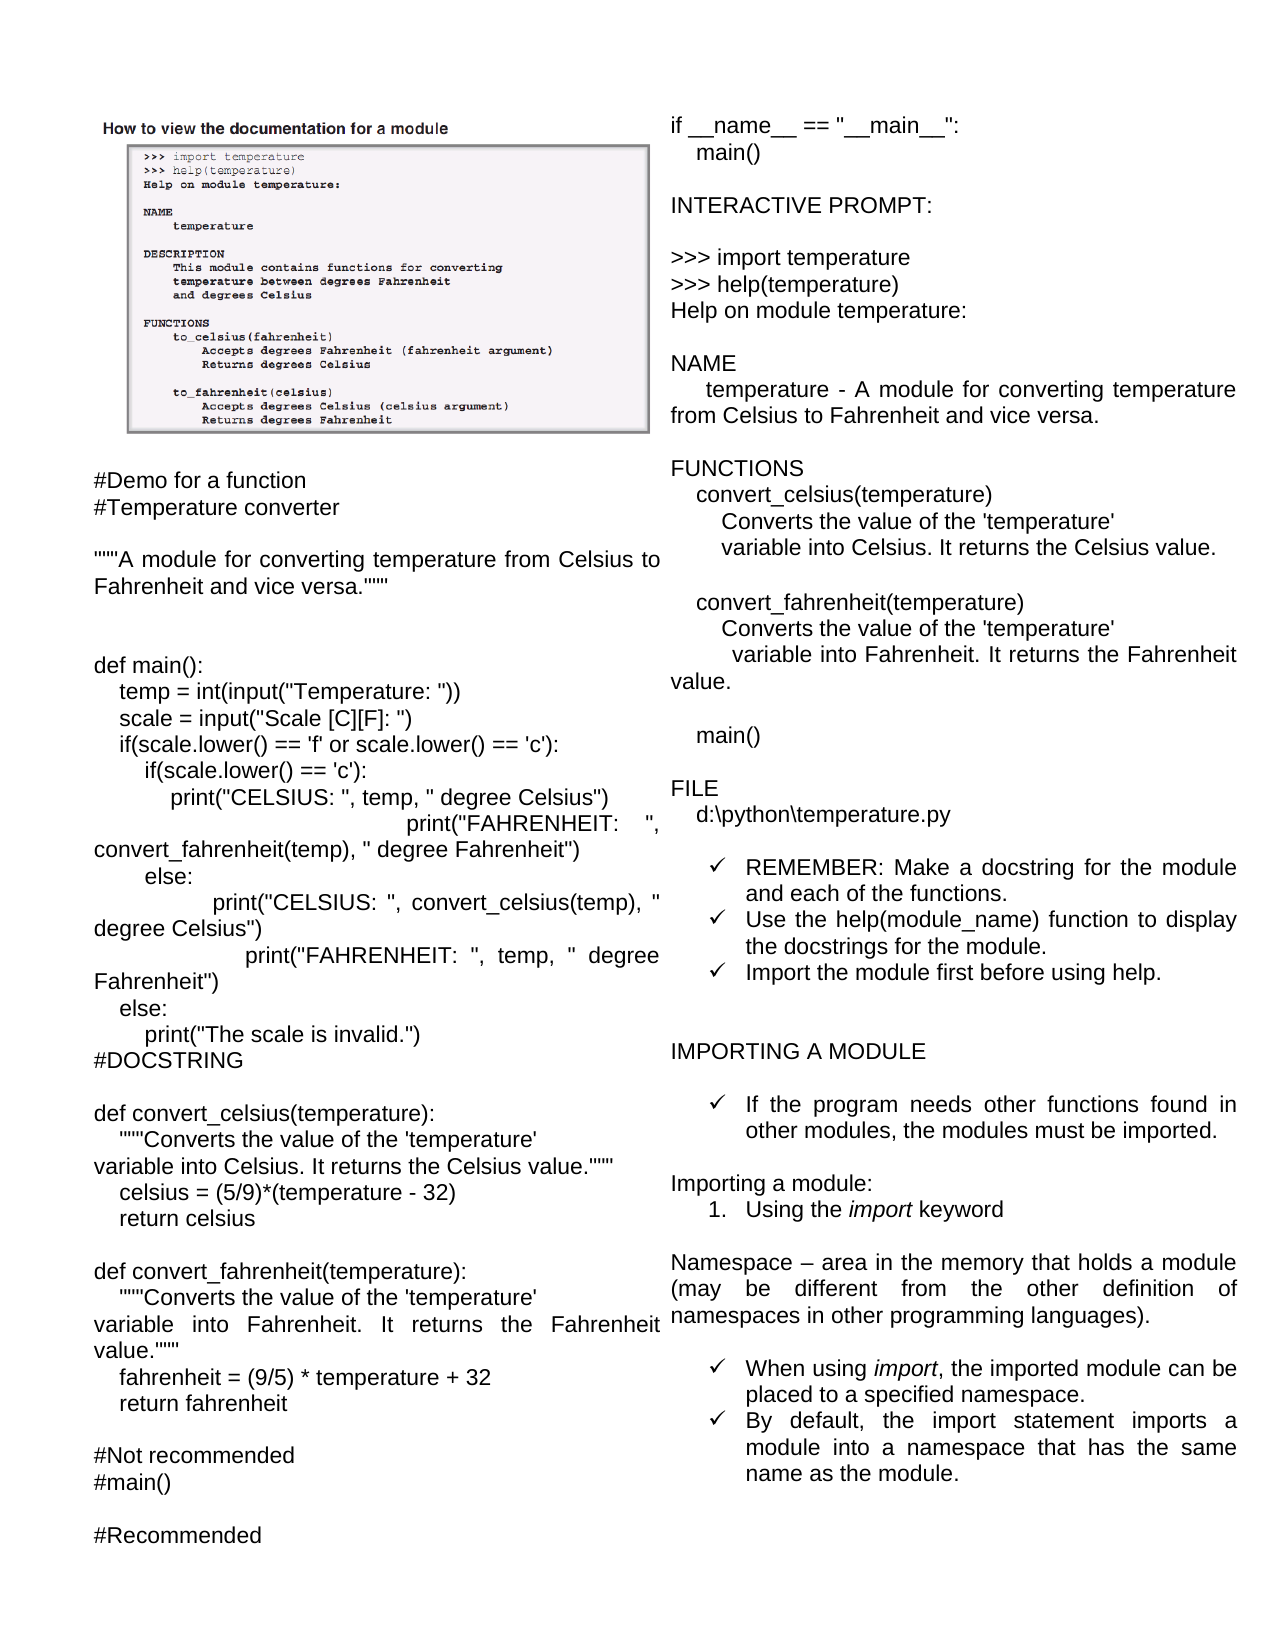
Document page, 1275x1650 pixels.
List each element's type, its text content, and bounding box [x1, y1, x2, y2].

picture [93, 112, 661, 441]
text if(scale.lower() == 'f' or scale.lower() == 'c'): [94, 731, 661, 757]
list By default, the import statement imports a module into a namespace that has the same name as the module. [708, 1407, 1237, 1486]
list When using import, the imported module can be placed to a specified namespace. [708, 1354, 1237, 1407]
text Importing a module: [670, 1170, 1237, 1196]
text scale = input("Scale [C][F]: ") [94, 704, 661, 731]
text print("FAHRENHEIT: ", convert_fahrenheit(temp), " degree Fahrenheit") [94, 810, 661, 863]
text Namespace – area in the memory that holds a module (may be different from the other definition of namespaces in other programming languages). [670, 1249, 1237, 1328]
list Use the help(module_name) function to display the docstrings for the module. [708, 906, 1237, 959]
text fahrenheit = (9/5) * temperature + 32 [94, 1363, 661, 1390]
text convert_celsius(temperature) [670, 481, 1237, 508]
text """Converts the value of the 'temperature' [94, 1126, 661, 1153]
text d:\python\temperature.py [670, 801, 1237, 827]
text #Temperature converter [94, 494, 661, 520]
text #Not recommended [94, 1442, 661, 1469]
text print("The scale is invalid.") [94, 1021, 661, 1047]
text """A module for converting temperature from Celsius to Fahrenheit and vice versa.""" [94, 546, 661, 599]
text INTERACTIVE PROMPT: [670, 192, 1237, 218]
list If the program needs other functions found in other modules, the modules must be imported. [708, 1091, 1237, 1144]
text temperature - A module for converting temperature from Celsius to Fahrenheit and vice versa. [670, 376, 1237, 429]
text print("FAHRENHEIT: ", temp, " degree Fahrenheit") [94, 942, 661, 994]
text else: [94, 863, 661, 889]
text """Converts the value of the 'temperature' [94, 1284, 661, 1311]
text print("CELSIUS: ", temp, " degree Celsius") [94, 784, 661, 810]
text #main() [94, 1469, 661, 1495]
text >>> help(temperature) [670, 271, 1237, 297]
text else: [94, 994, 661, 1021]
text def convert_fahrenheit(temperature): [94, 1258, 661, 1284]
text #DOCSTRING [94, 1047, 661, 1073]
text Converts the value of the 'temperature' [670, 615, 1237, 641]
text convert_fahrenheit(temperature) [670, 588, 1237, 615]
text main() [670, 722, 1237, 748]
text celsius = (5/9)*(temperature - 32) [94, 1179, 661, 1205]
text if __name__ == "__main__": [670, 112, 1237, 139]
text NAME [670, 350, 1237, 376]
text main() [670, 139, 1237, 165]
text temp = int(input("Temperature: ")) [94, 678, 661, 704]
text def convert_celsius(temperature): [94, 1100, 661, 1126]
text #Recommended [94, 1522, 661, 1548]
text variable into Fahrenheit. It returns the Fahrenheit value. [670, 641, 1237, 694]
text Converts the value of the 'temperature' [670, 508, 1237, 534]
list Using the import keyword [708, 1196, 1237, 1223]
text #Demo for a function [94, 467, 661, 494]
list REMEMBER: Make a docstring for the module and each of the functions. [708, 854, 1237, 906]
text variable into Celsius. It returns the Celsius value. [670, 534, 1237, 561]
text return fahrenheit [94, 1390, 661, 1416]
text IMPORTING A MODULE [670, 1038, 1237, 1064]
text variable into Fahrenheit. It returns the Fahrenheit value.""" [94, 1311, 661, 1363]
text >>> import temperature [670, 244, 1237, 271]
text variable into Celsius. It returns the Celsius value.""" [94, 1153, 661, 1179]
text return celsius [94, 1205, 661, 1232]
text if(scale.lower() == 'c'): [94, 757, 661, 784]
list Import the module first before using help. [708, 959, 1237, 986]
text FILE [670, 775, 1237, 801]
text def main(): [94, 652, 661, 678]
text FUNCTIONS [670, 455, 1237, 481]
text print("CELSIUS: ", convert_celsius(temp), " degree Celsius") [94, 889, 661, 942]
text Help on module temperature: [670, 297, 1237, 323]
